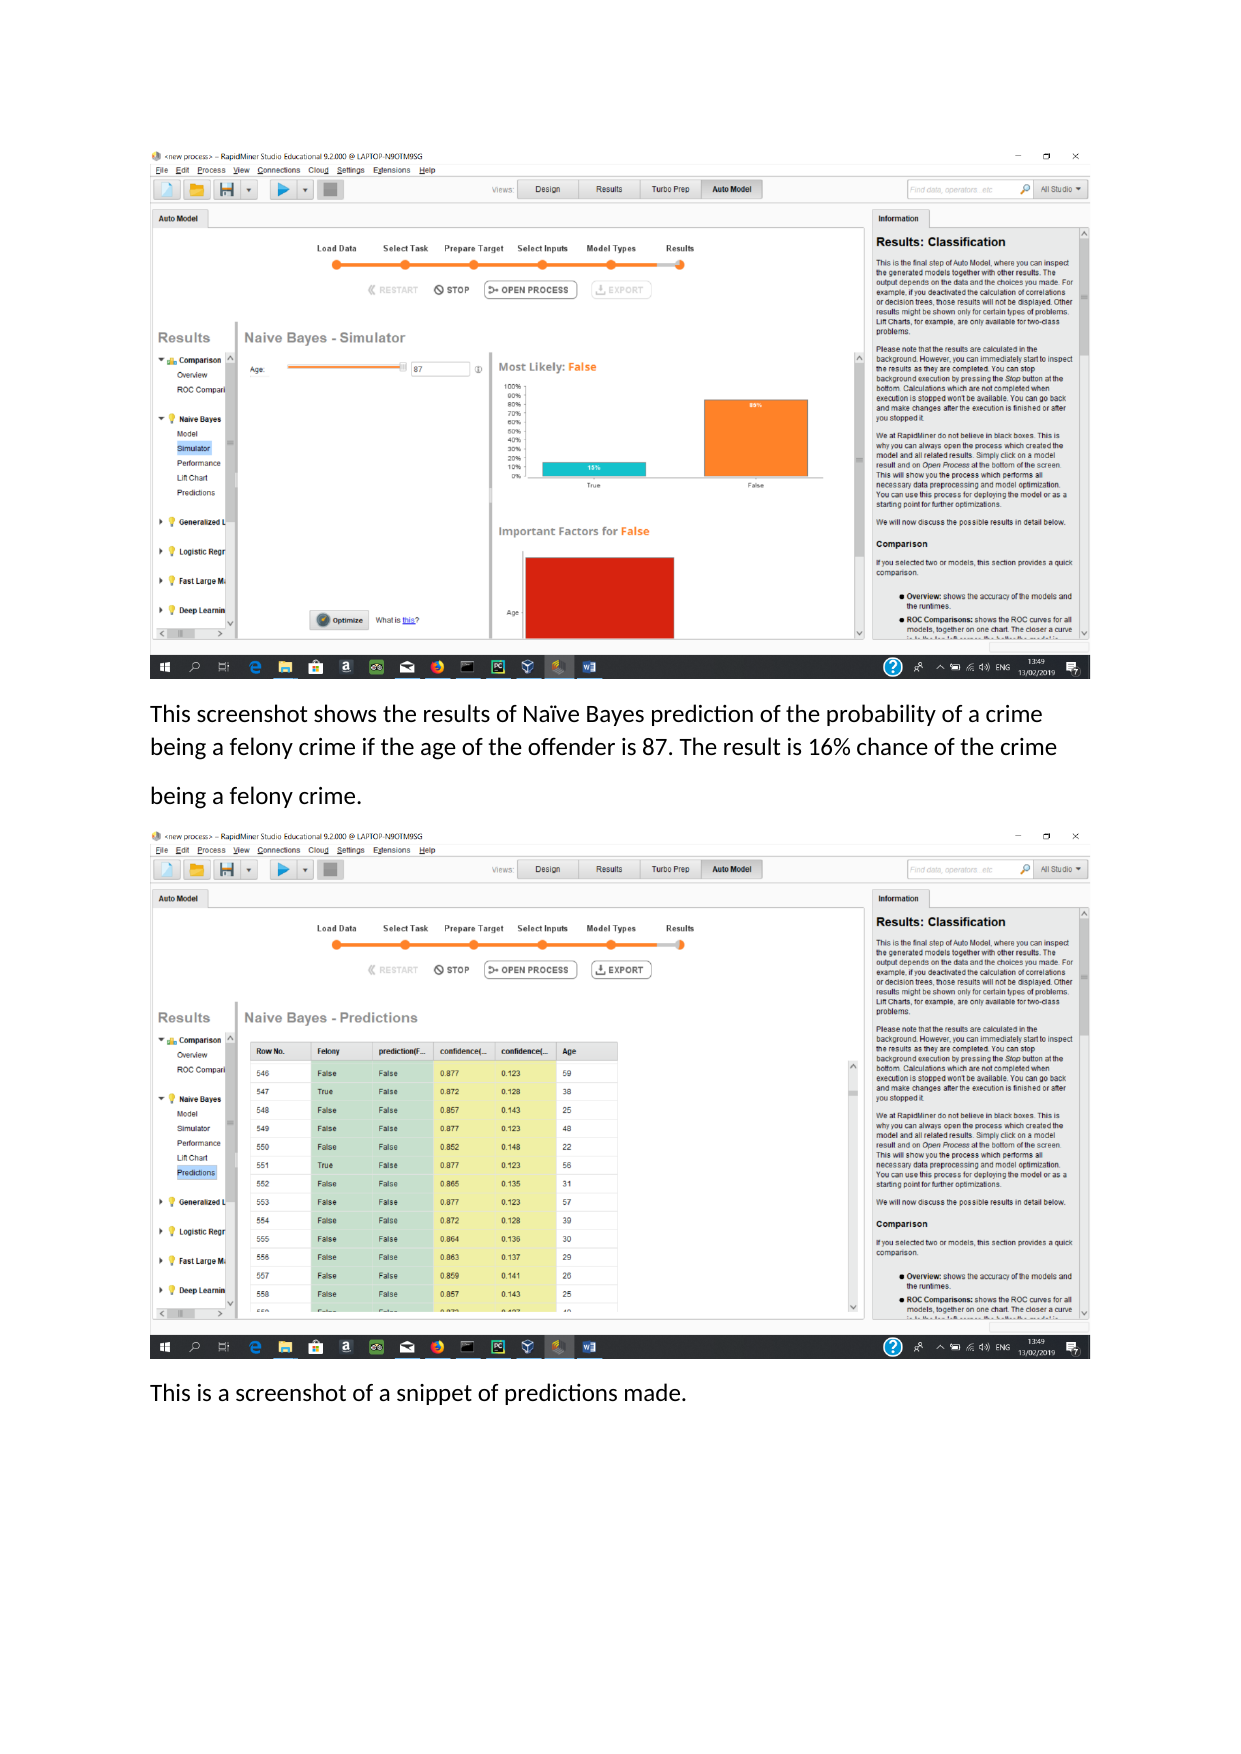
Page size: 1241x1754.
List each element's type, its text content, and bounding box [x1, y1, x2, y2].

text This is a screenshot of a snippet of predictions made. [150, 1377, 1090, 1408]
text This screenshot shows the results of Naïve Bayes prediction of the probability of a crime being a felony crime if the age of the offender is 87. The result is 16% chance of the crime [150, 698, 1090, 761]
picture [150, 829, 1091, 1359]
picture [150, 150, 1091, 679]
text being a felony crime. [150, 780, 1090, 811]
